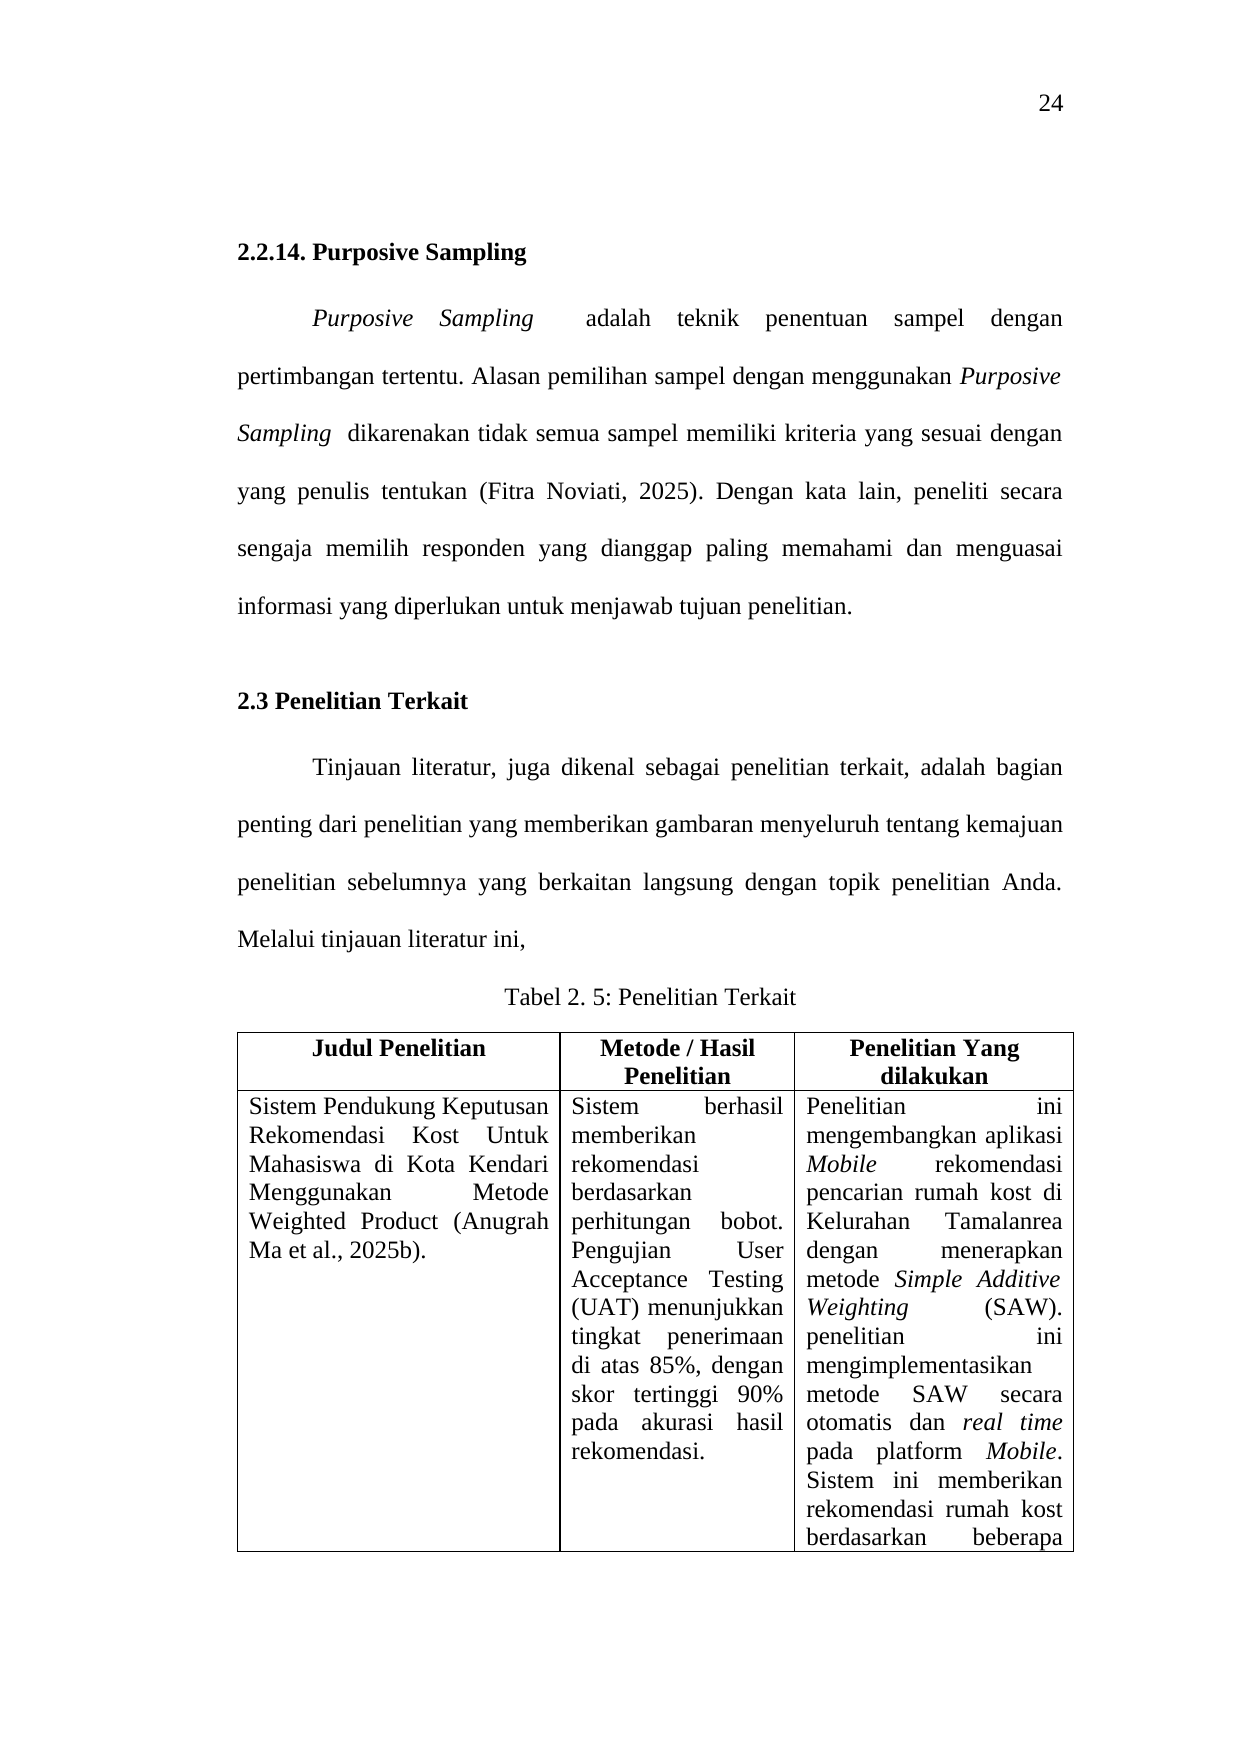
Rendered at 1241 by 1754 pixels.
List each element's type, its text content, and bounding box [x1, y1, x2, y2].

table_header Penelitian Yang dilakukan [795, 1033, 1073, 1090]
table_header Metode / Hasil Penelitian [561, 1033, 794, 1090]
text Tinjauan literatur, juga dikenal sebagai penelitian terkait, adalah bagian penting dari penelitian yang memberikan gambaran menyeluruh tentang kemajuan penelitian sebelumnya yang berkaitan langsung dengan topik penelitian Anda. Melalui tinjauan literatur ini, [237, 752, 1063, 953]
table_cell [795, 1091, 1073, 1551]
subtitle 2.2.14. Purposive Sampling [237, 237, 1063, 266]
text Tabel 2. 5: Penelitian Terkait [237, 982, 1063, 1011]
table_header Judul Penelitian [238, 1033, 559, 1090]
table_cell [561, 1091, 794, 1551]
subtitle 2.3 Penelitian Terkait [237, 686, 1063, 714]
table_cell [238, 1091, 559, 1551]
text Purposive Sampling adalah teknik penentuan sampel dengan pertimbangan tertentu. Alasan pemilihan sampel dengan menggunakan Purposive Sampling dikarenakan tidak semua sampel memiliki kriteria yang sesuai dengan yang penulis tentukan . Dengan kata lain, peneliti secara sengaja memilih responden yang dianggap paling memahami dan menguasai informasi yang diperlukan untuk menjawab tujuan penelitian. [237, 303, 1063, 619]
